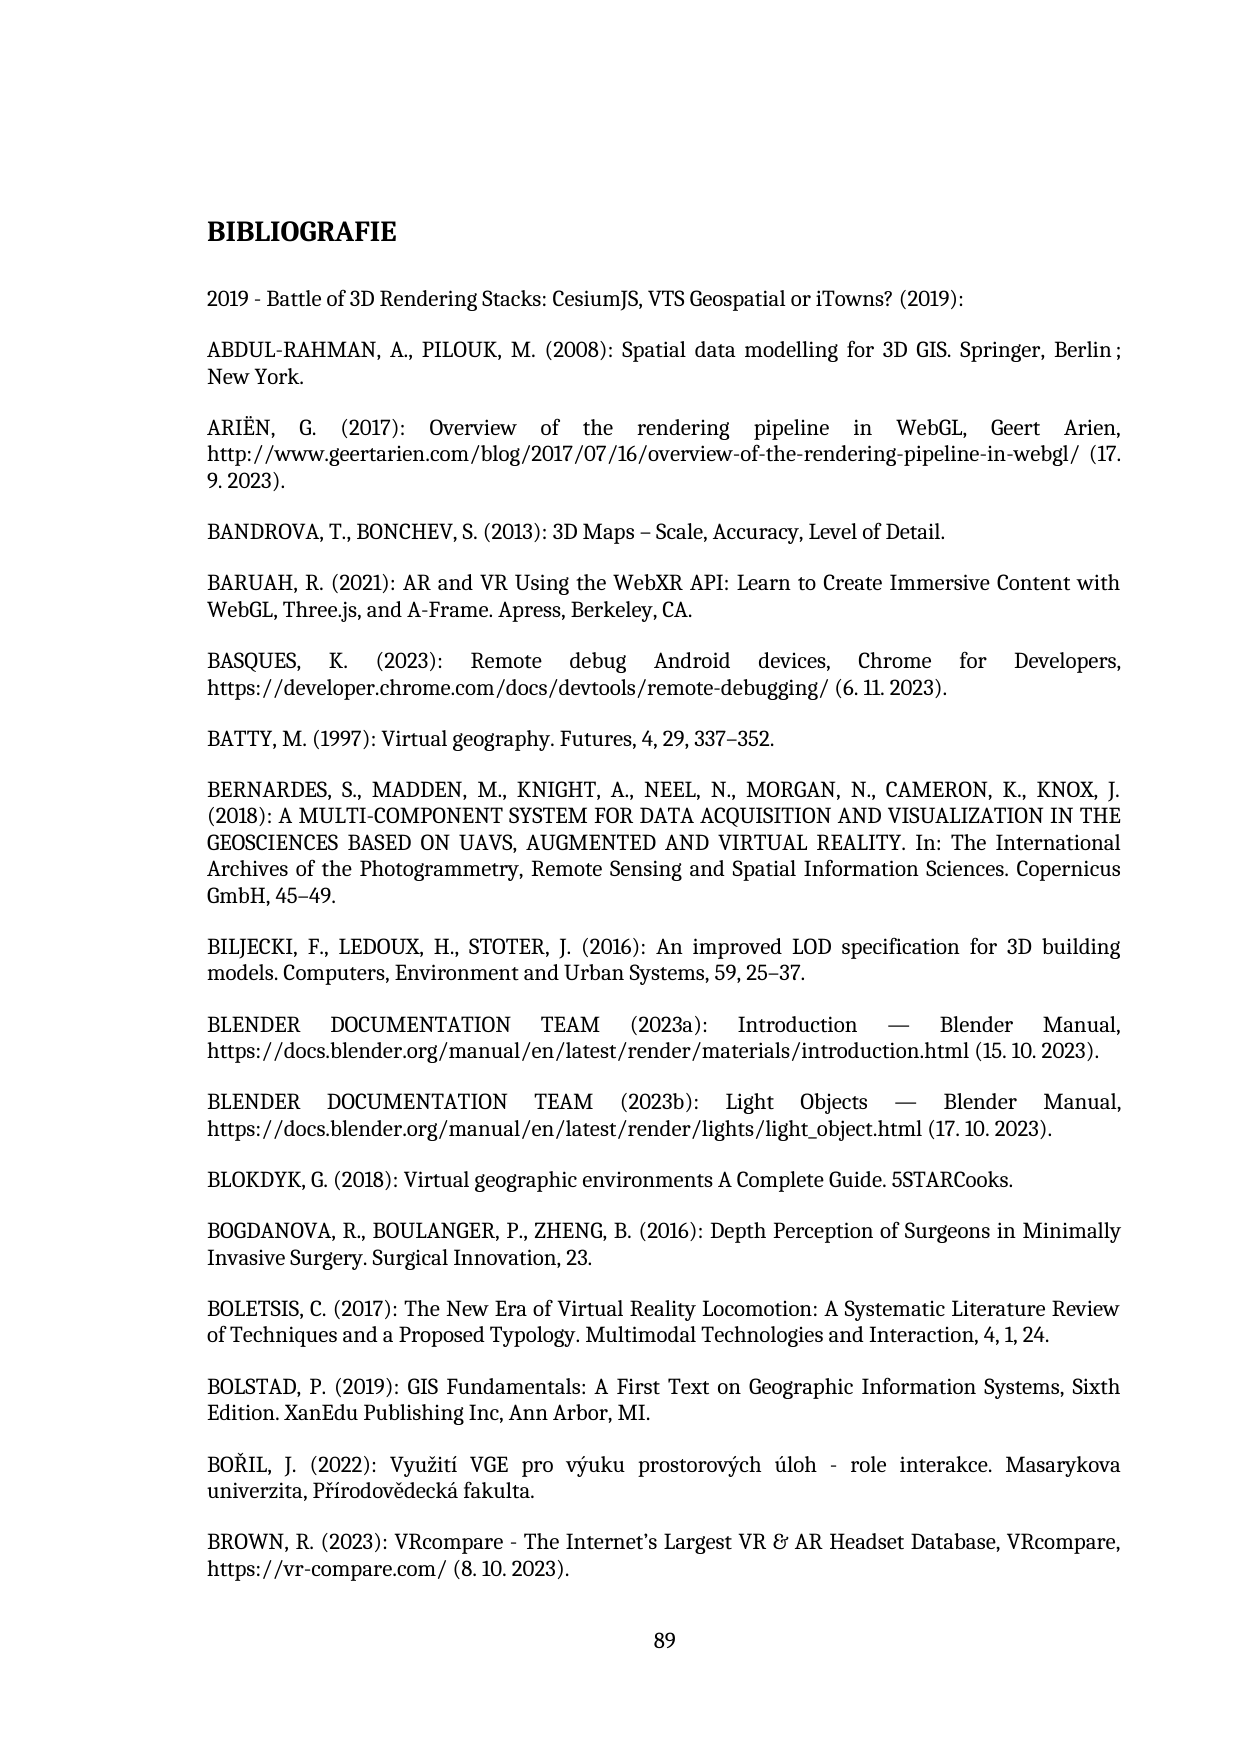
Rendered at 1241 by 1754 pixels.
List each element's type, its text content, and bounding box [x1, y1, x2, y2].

text BANDROVA, T., BONCHEV, S. (2013): 3D Maps – Scale, Accuracy, Level of Detail. [207, 519, 1122, 545]
text BLOKDYK, G. (2018): Virtual geographic environments A Complete Guide. 5STARCooks. [207, 1167, 1122, 1193]
text BARUAH, R. (2021): AR and VR Using the WebXR API: Learn to Create Immersive Content with WebGL, Three.js, and A-Frame. Apress, Berkeley, CA. [207, 570, 1122, 623]
text ARIËN, G. (2017): Overview of the rendering pipeline in WebGL, Geert Arien, http://www.geertarien.com/blog/2017/07/16/overview-of-the-rendering-pipeline-in-webgl/ (17. 9. 2023). [207, 415, 1122, 494]
text BASQUES, K. (2023): Remote debug Android devices, Chrome for Developers, https://developer.chrome.com/docs/devtools/remote-debugging/ (6. 11. 2023). [207, 648, 1122, 701]
text BOŘIL, J. (2022): Využití VGE pro výuku prostorových úloh - role interakce. Masarykova univerzita, Přírodovědecká fakulta. [207, 1451, 1122, 1504]
text BLENDER DOCUMENTATION TEAM (2023a): Introduction — Blender Manual, https://docs.blender.org/manual/en/latest/render/materials/introduction.html (15. 10. 2023). [207, 1011, 1122, 1064]
text BILJECKI, F., LEDOUX, H., STOTER, J. (2016): An improved LOD specification for 3D building models. Computers, Environment and Urban Systems, 59, 25–37. [207, 934, 1122, 986]
text BATTY, M. (1997): Virtual geography. Futures, 4, 29, 337–352. [207, 726, 1122, 752]
text ABDUL-RAHMAN, A., PILOUK, M. (2008): Spatial data modelling for 3D GIS. Springer, Berlin ; New York. [207, 337, 1122, 390]
text BROWN, R. (2023): VRcompare - The Internet’s Largest VR & AR Headset Database, VRcompare, https://vr-compare.com/ (8. 10. 2023). [207, 1529, 1122, 1582]
text BOLSTAD, P. (2019): GIS Fundamentals: A First Text on Geographic Information Systems, Sixth Edition. XanEdu Publishing Inc, Ann Arbor, MI. [207, 1374, 1122, 1426]
text BOLETSIS, C. (2017): The New Era of Virtual Reality Locomotion: A Systematic Literature Review of Techniques and a Proposed Typology. Multimodal Technologies and Interaction, 4, 1, 24. [207, 1296, 1122, 1349]
text BOGDANOVA, R., BOULANGER, P., ZHENG, B. (2016): Depth Perception of Surgeons in Minimally Invasive Surgery. Surgical Innovation, 23. [207, 1218, 1122, 1271]
text BERNARDES, S., MADDEN, M., KNIGHT, A., NEEL, N., MORGAN, N., CAMERON, K., KNOX, J. (2018): A MULTI-COMPONENT SYSTEM FOR DATA ACQUISITION AND VISUALIZATION IN THE GEOSCIENCES BASED ON UAVS, AUGMENTED AND VIRTUAL REALITY. In: The International Archives of the Photogrammetry, Remote Sensing and Spatial Information Sciences. Copernicus GmbH, 45–49. [207, 777, 1122, 909]
text BLENDER DOCUMENTATION TEAM (2023b): Light Objects — Blender Manual, https://docs.blender.org/manual/en/latest/render/lights/light_object.html (17. 10. 2023). [207, 1089, 1122, 1142]
text 2019 - Battle of 3D Rendering Stacks: CesiumJS, VTS Geospatial or iTowns? (2019): [207, 286, 1122, 312]
subtitle bibliografie [207, 215, 1122, 248]
